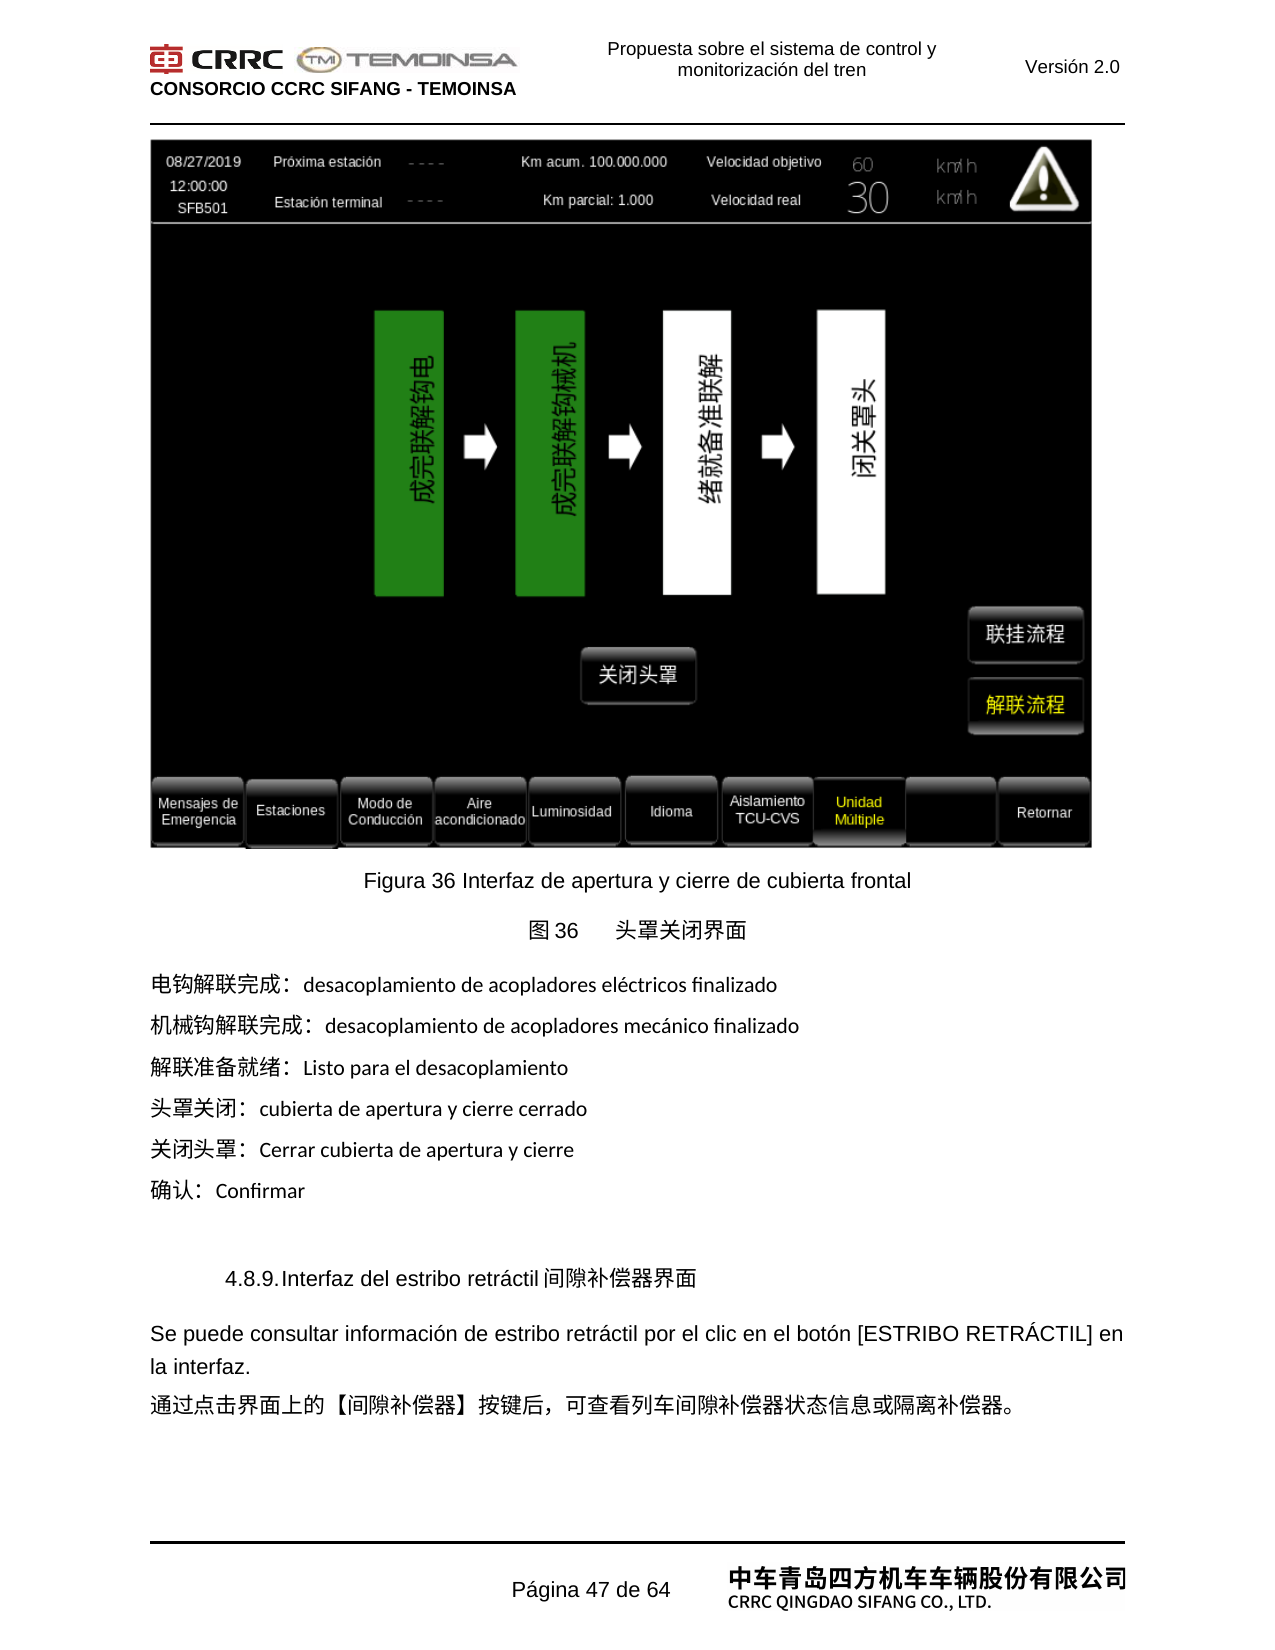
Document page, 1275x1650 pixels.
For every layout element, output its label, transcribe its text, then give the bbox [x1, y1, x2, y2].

picture [150, 44, 283, 74]
picture [727, 1562, 1125, 1611]
text Figura 36 Interfaz de apertura y cierre de cubierta frontal [150, 868, 1125, 893]
title Interfaz del estribo retráctil间隙补偿器界面 [225, 1261, 1125, 1293]
text 机械钩解联完成：desacoplamiento de acopladores mecánico finalizado [150, 1008, 1125, 1040]
text 解联准备就绪：Listo para el desacoplamiento [150, 1049, 1125, 1081]
text 确认：Confirmar [150, 1173, 1125, 1204]
text Se puede consultar información de estribo retráctil por el clic en el botón [ESTRIBO RETRÁCTIL] en la interfaz. 通过点击界面上的【间隙补偿器】按键后，可查看列车间隙补偿器状态信息或隔离补偿器。 [150, 1321, 1125, 1420]
text 图36 头罩关闭界面 [150, 913, 1125, 945]
text 电钩解联完成：desacoplamiento de acopladores eléctricos finalizado [150, 967, 1125, 999]
text 头罩关闭：cubierta de apertura y cierre cerrado [150, 1091, 1125, 1122]
picture [294, 47, 520, 73]
text 关闭头罩：Cerrar cubierta de apertura y cierre [150, 1132, 1125, 1163]
